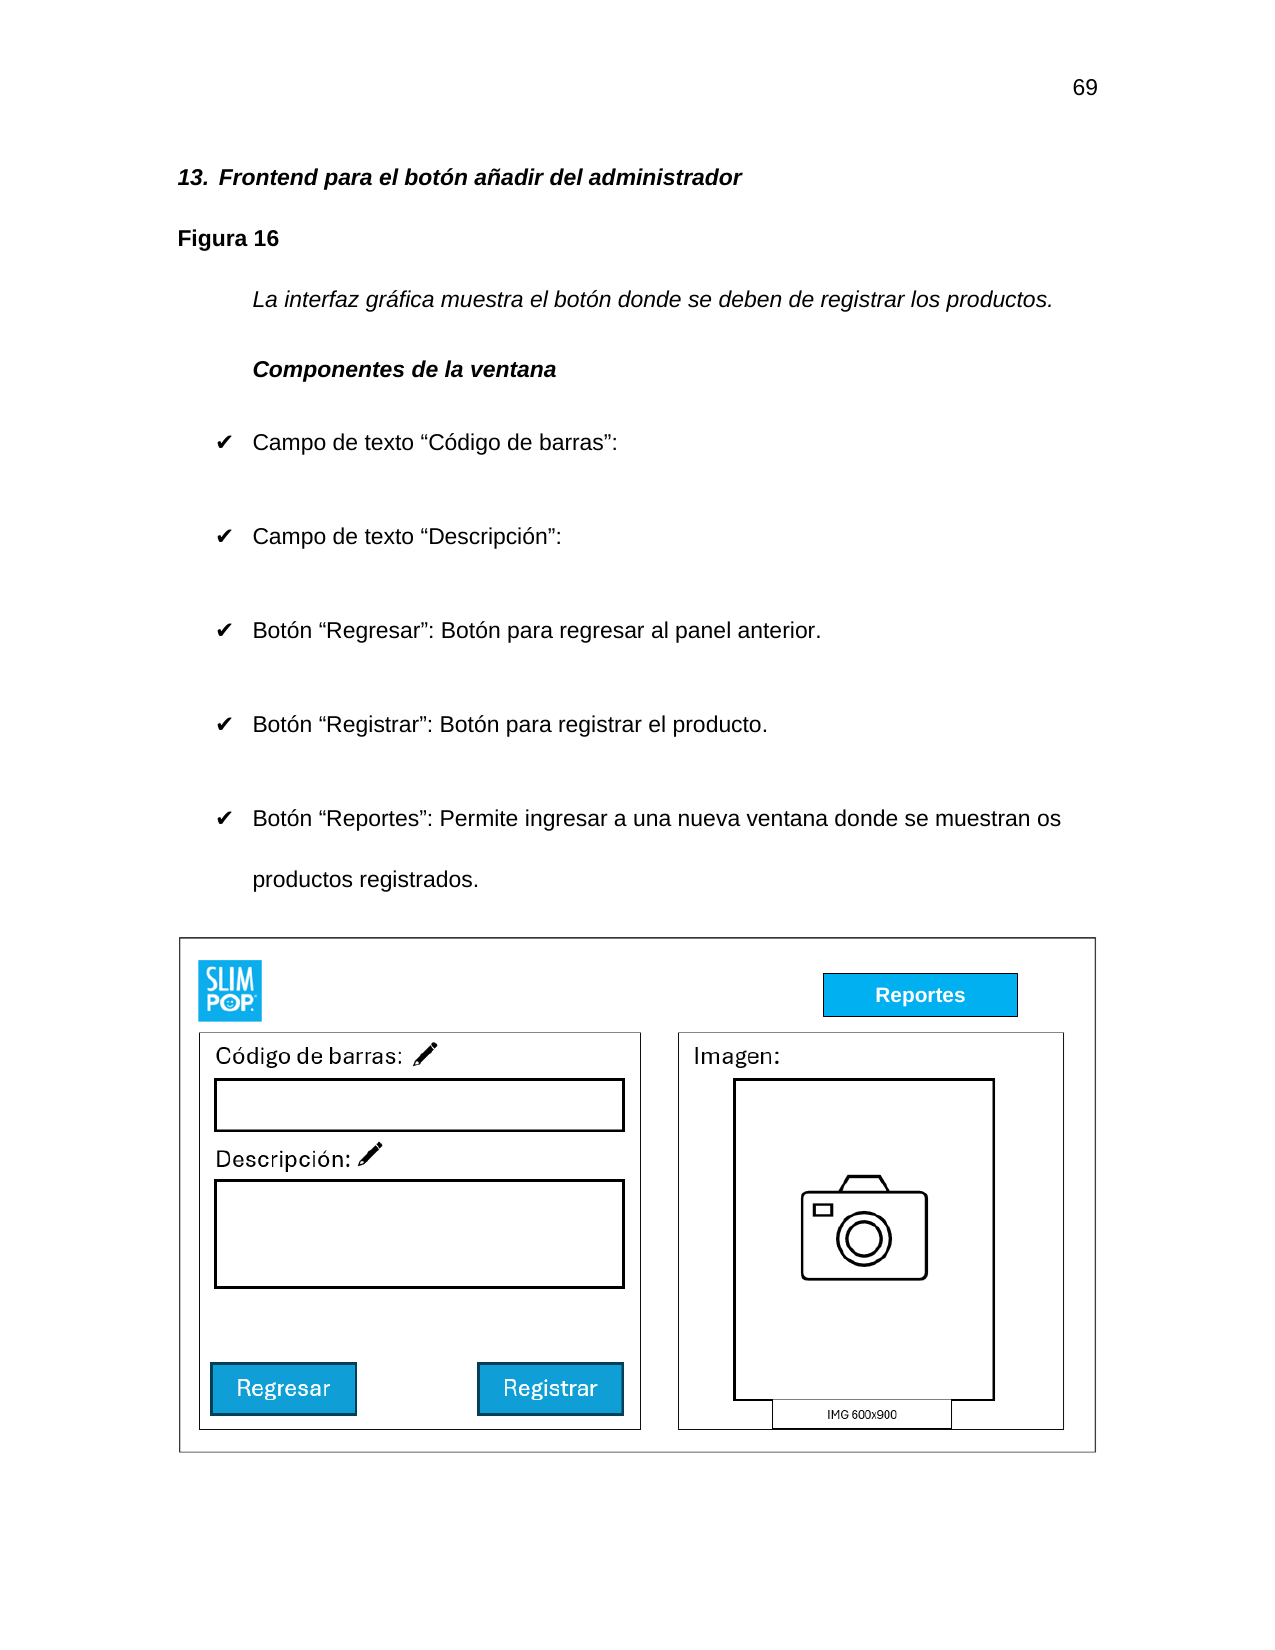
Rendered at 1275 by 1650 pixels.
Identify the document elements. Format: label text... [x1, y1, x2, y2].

list Botón “Regresar”: Botón para regresar al panel anterior. [215, 605, 1098, 652]
list Campo de texto “Descripción”: [215, 511, 1098, 558]
subtitle Frontend para el botón añadir del administrador [177, 164, 1098, 191]
list Botón “Registrar”: Botón para registrar el producto. [215, 699, 1098, 746]
list Botón “Reportes”: Permite ingresar a una nueva ventana donde se muestran os productos registrados. [215, 793, 1098, 892]
title Figura 16 [177, 225, 1098, 252]
text La interfaz gráfica muestra el botón donde se deben de registrar los productos. [177, 286, 1098, 313]
picture [177, 935, 1098, 1453]
subtitle Componentes de la ventana [177, 356, 1098, 382]
list Campo de texto “Código de barras”: [215, 417, 1098, 464]
